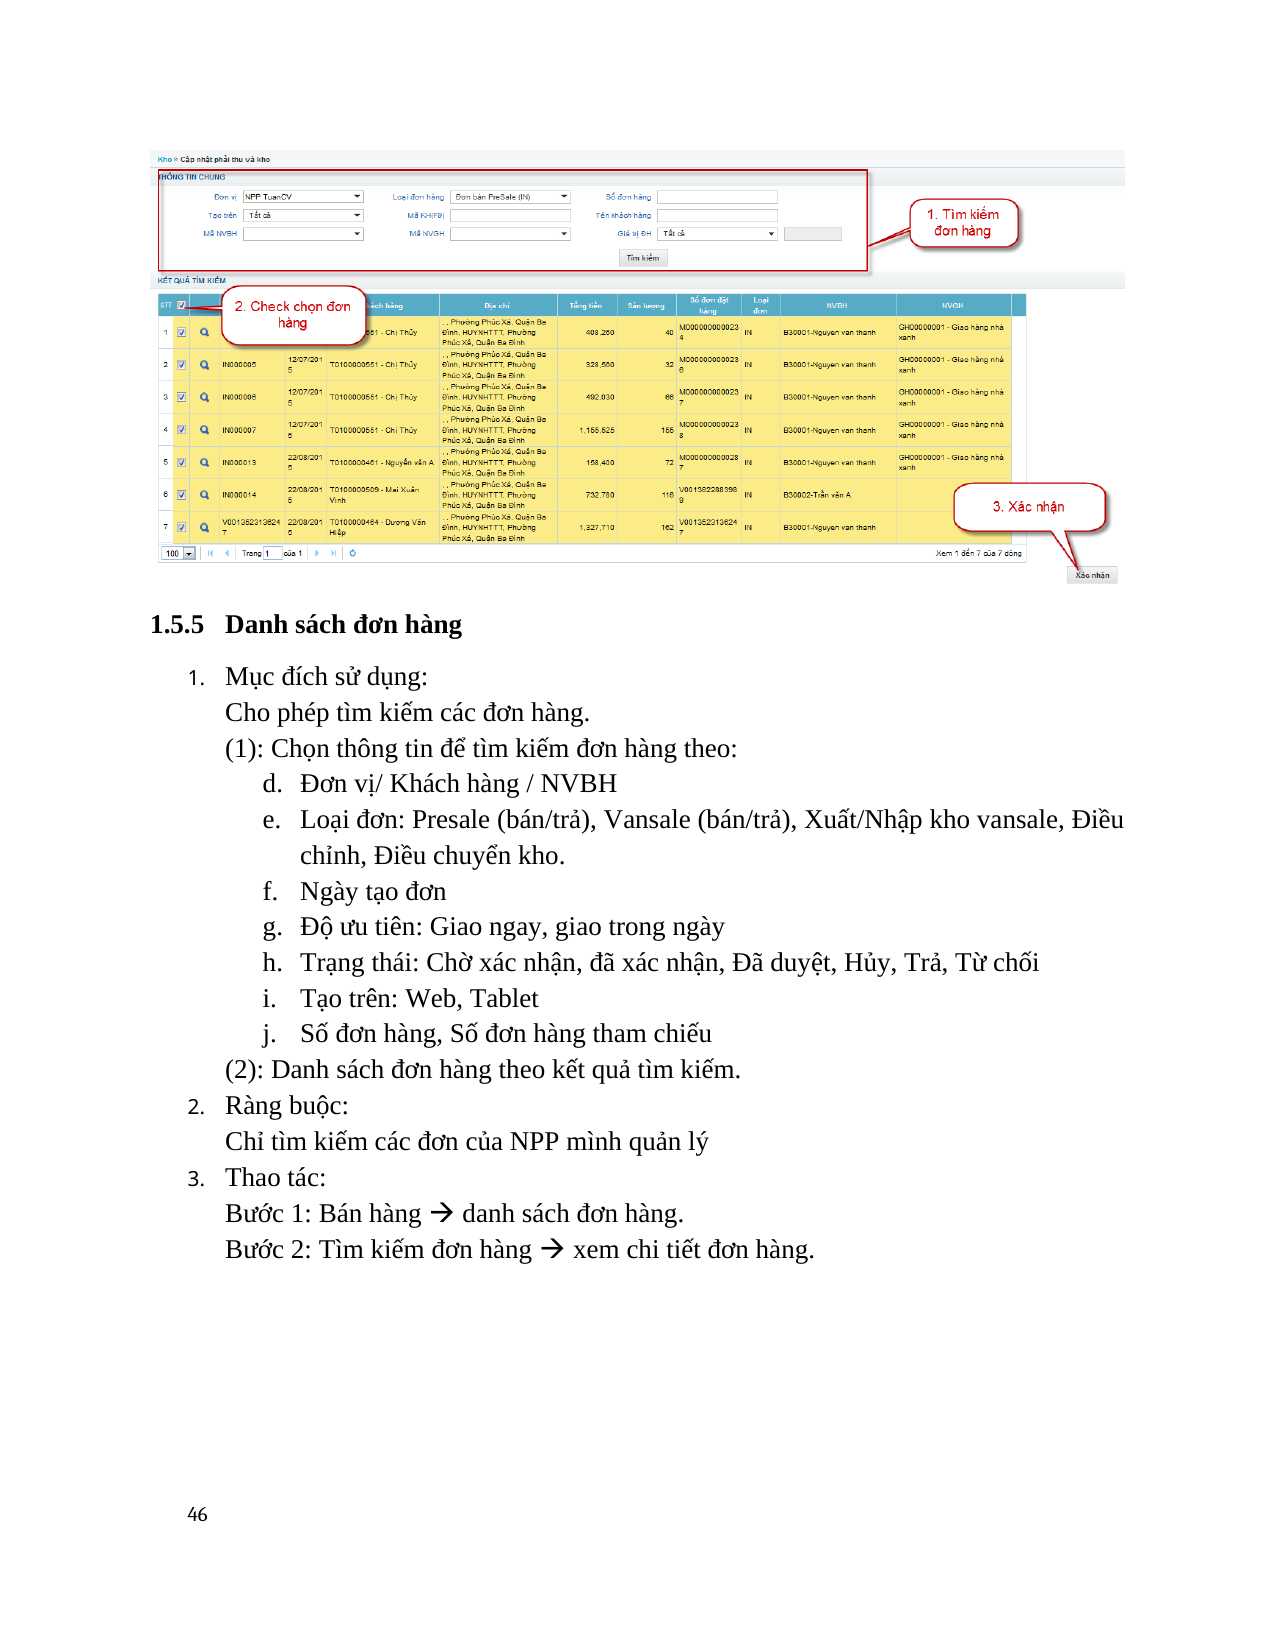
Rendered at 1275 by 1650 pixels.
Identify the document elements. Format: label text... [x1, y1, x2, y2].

list Ràng buộc: [187, 1089, 1125, 1121]
subtitle Danh sách đơn hàng [150, 608, 1125, 640]
list Trạng thái: Chờ xác nhận, đã xác nhận, Đã duyệt, Hủy, Trả, Từ chối [262, 946, 1125, 977]
list Bước 2: Tìm kiếm đơn hàng xem chi tiết đơn hàng. [225, 1233, 1125, 1264]
list Độ ưu tiên: Giao ngay, giao trong ngày [262, 910, 1125, 942]
list Tạo trên: Web, Tablet [262, 982, 1125, 1013]
list Bước 1: Bán hàng danh sách đơn hàng. [225, 1197, 1125, 1228]
list Cho phép tìm kiếm các đơn hàng. [225, 696, 1125, 727]
list Ngày tạo đơn [262, 875, 1125, 906]
list Chỉ tìm kiếm các đơn của NPP mình quản lý [225, 1125, 1125, 1156]
list (1): Chọn thông tin để tìm kiếm đơn hàng theo: [225, 732, 1125, 763]
list Số đơn hàng, Số đơn hàng tham chiếu [262, 1018, 1125, 1049]
list (2): Danh sách đơn hàng theo kết quả tìm kiếm. [225, 1053, 1125, 1084]
list Loại đơn: Presale (bán/trả), Vansale (bán/trả), Xuất/Nhập kho vansale, Điều chỉnh, Điều chuyển kho. [262, 803, 1125, 870]
list Thao tác: [187, 1161, 1125, 1192]
picture [150, 150, 1125, 584]
list Mục đích sử dụng: [187, 660, 1125, 691]
list Đơn vị/ Khách hàng / NVBH [262, 767, 1125, 799]
